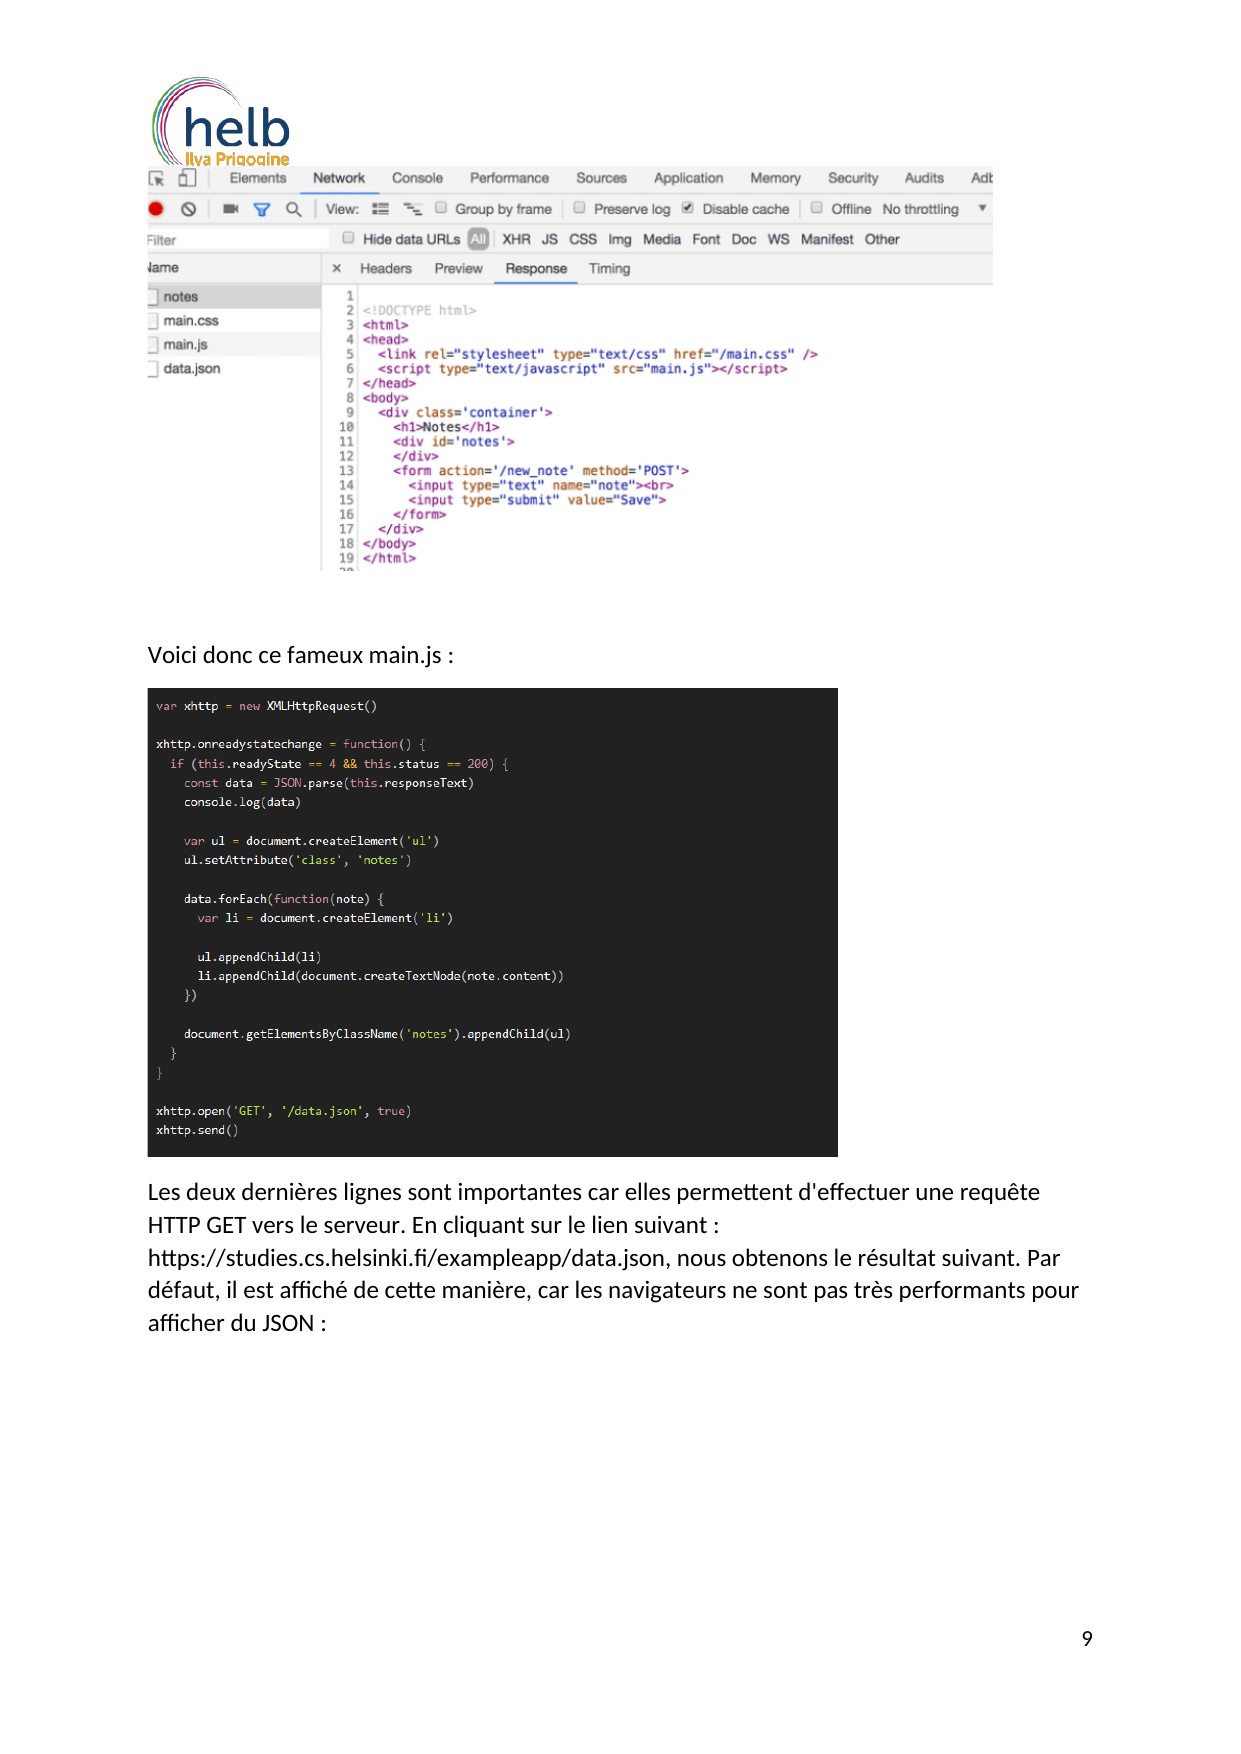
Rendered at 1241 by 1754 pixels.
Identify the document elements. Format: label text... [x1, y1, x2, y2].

text Les deux dernières lignes sont importantes car elles permettent d'effectuer une requête HTTP GET vers le serveur. En cliquant sur le lien suivant : https://studies.cs.helsinki.fi/exampleapp/data.json, nous obtenons le résultat suivant. Par défaut, il est affiché de cette manière, car les navigateurs ne sont pas très performants pour afficher du JSON : [148, 1176, 1092, 1338]
picture [147, 688, 838, 1157]
picture [147, 73, 993, 571]
text Voici donc ce fameux main.js : [148, 639, 1092, 670]
